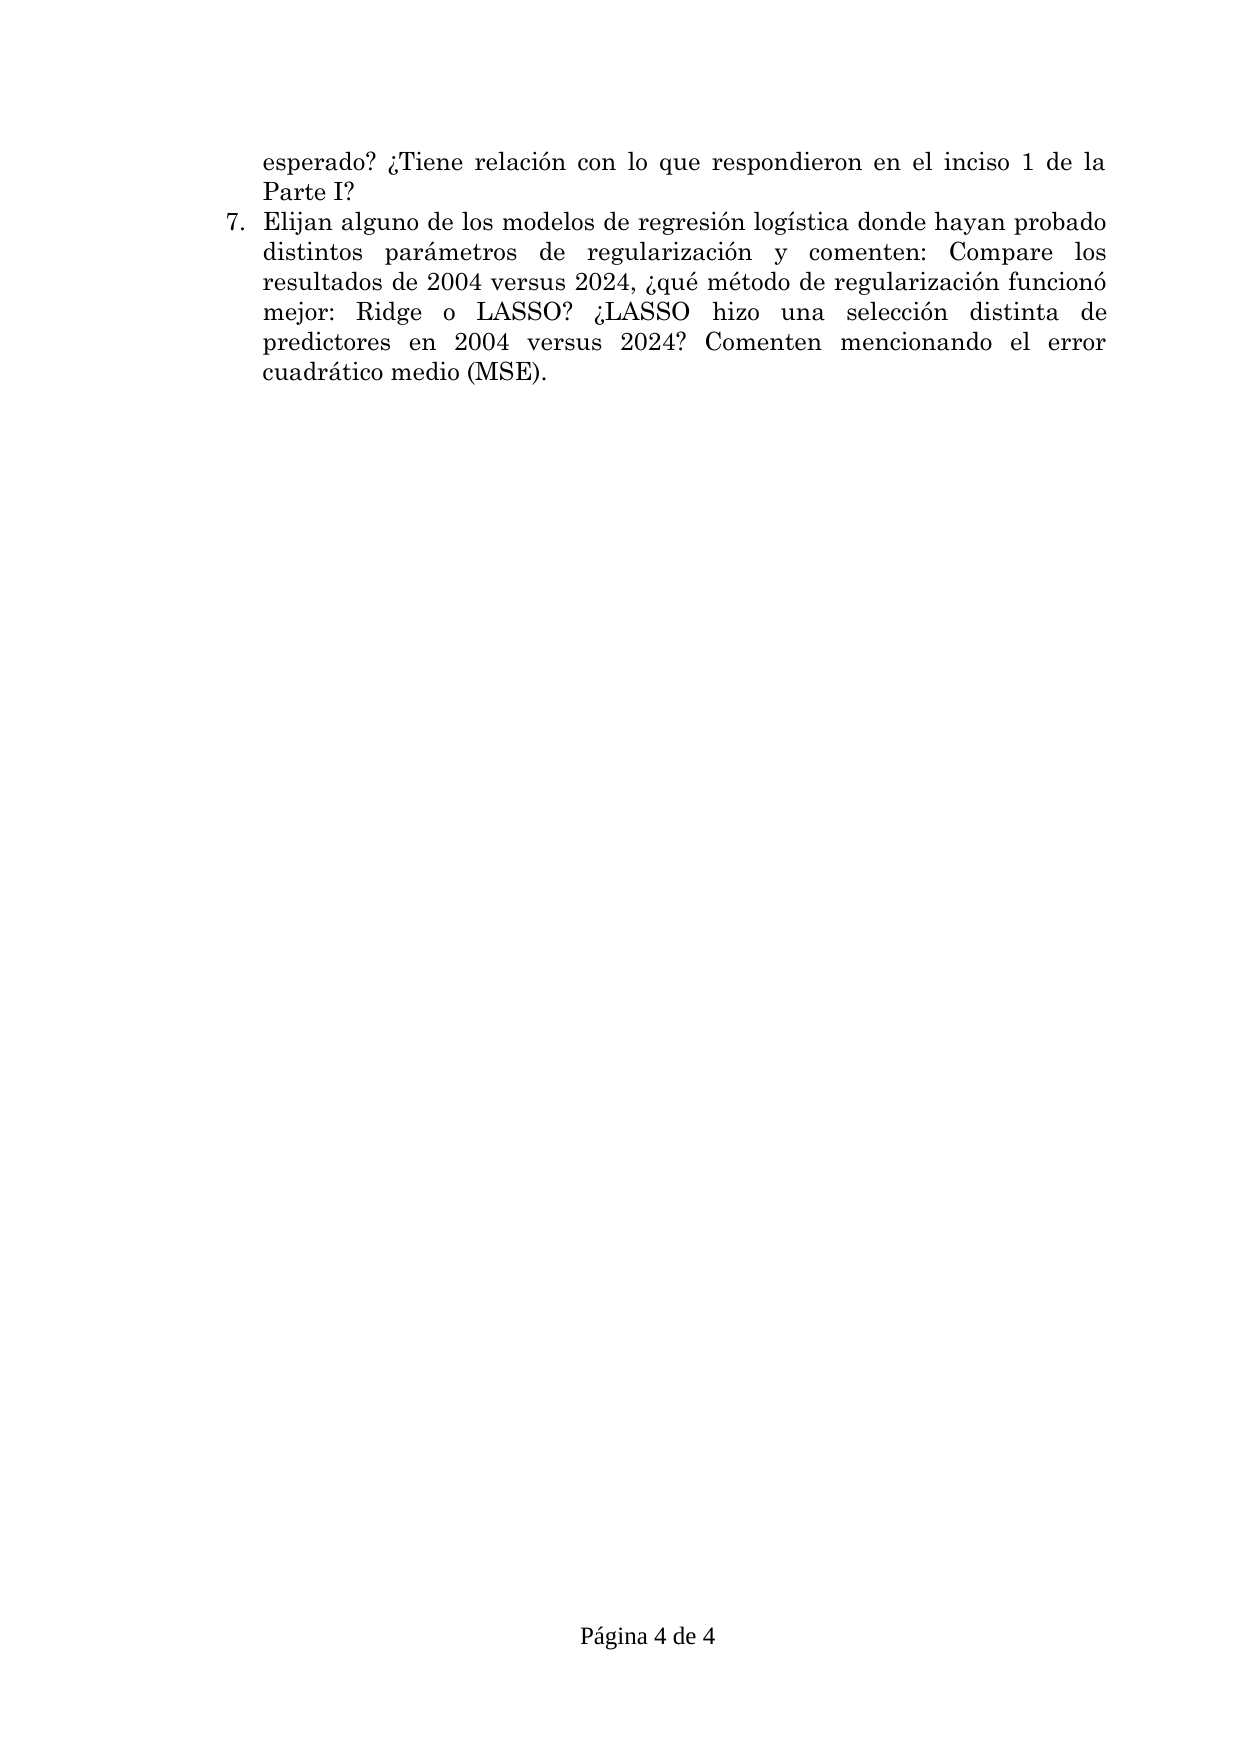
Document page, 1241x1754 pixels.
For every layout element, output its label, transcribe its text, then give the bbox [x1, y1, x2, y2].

list Elijan alguno de los modelos de regresión logística donde hayan probado distintos parámetros de regularización y comenten: Compare los resultados de 2004 versus 2024, ¿qué método de regularización funcionó mejor: Ridge o LASSO? ¿LASSO hizo una selección distinta de predictores en 2004 versus 2024? Comenten mencionando el error cuadrático medio (MSE). [225, 206, 1107, 386]
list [225, 145, 1107, 206]
